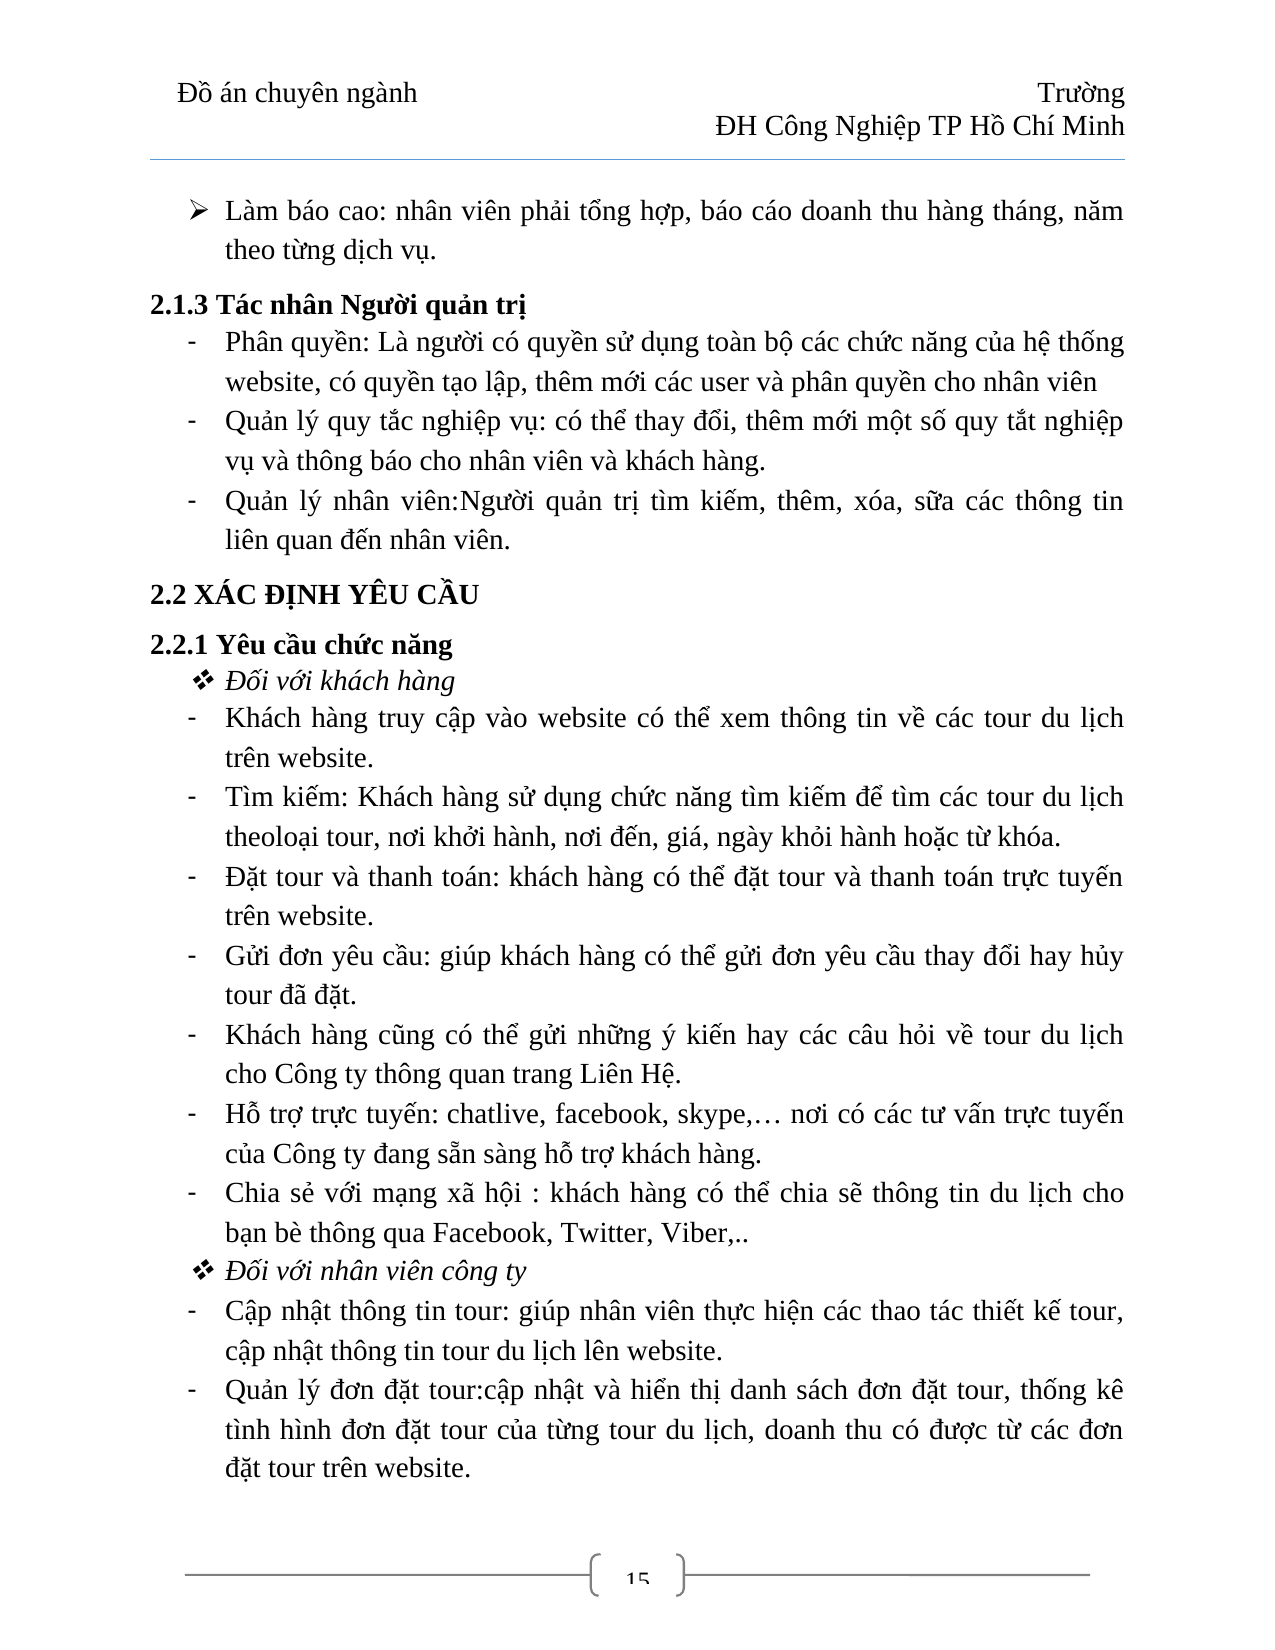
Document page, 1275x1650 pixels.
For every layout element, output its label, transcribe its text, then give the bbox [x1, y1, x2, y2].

list Gửi đơn yêu cầu: giúp khách hàng có thể gửi đơn yêu cầu thay đổi hay hủy tour đã đặt. [187, 937, 1125, 1011]
list Khách hàng truy cập vào website có thể xem thông tin về các tour du lịch trên website. [187, 699, 1125, 773]
list Tìm kiếm: Khách hàng sử dụng chức năng tìm kiếm để tìm các tour du lịch theoloại tour, nơi khởi hành, nơi đến, giá, ngày khỏi hành hoặc từ khóa. [187, 778, 1125, 853]
list Đặt tour và thanh toán: khách hàng có thể đặt tour và thanh toán trực tuyến trên website. [187, 858, 1125, 932]
list Quản lý nhân viên:Người quản trị tìm kiếm, thêm, xóa, sữa các thông tin liên quan đến nhân viên. [187, 482, 1125, 556]
list Làm báo cao: nhân viên phải tổng hợp, báo cáo doanh thu hàng tháng, năm theo từng dịch vụ. [187, 193, 1125, 266]
list Đối với nhân viên công ty [187, 1253, 1125, 1287]
list Quản lý quy tắc nghiệp vụ: có thể thay đổi, thêm mới một số quy tắt nghiệp vụ và thông báo cho nhân viên và khách hàng. [187, 402, 1125, 477]
list Quản lý đơn đặt tour:cập nhật và hiển thị danh sách đơn đặt tour, thống kê tình hình đơn đặt tour của từng tour du lịch, doanh thu có được từ các đơn đặt tour trên website. [187, 1371, 1125, 1484]
list Đối với khách hàng [187, 663, 1125, 697]
subtitle 2.2 XÁC ĐỊNH YÊU CẦU [150, 577, 1125, 611]
list Cập nhật thông tin tour: giúp nhân viên thực hiện các thao tác thiết kế tour, cập nhật thông tin tour du lịch lên website. [187, 1292, 1125, 1366]
list Chia sẻ với mạng xã hội : khách hàng có thể chia sẽ thông tin du lịch cho bạn bè thông qua Facebook, Twitter, Viber,.. [187, 1174, 1125, 1248]
list Phân quyền: Là người có quyền sử dụng toàn bộ các chức năng của hệ thống website, có quyền tạo lập, thêm mới các user và phân quyền cho nhân viên [187, 323, 1125, 397]
subtitle 2.2.1 Yêu cầu chức năng [150, 627, 1125, 660]
subtitle 2.1.3 Tác nhân Người quản trị [150, 287, 1125, 321]
list Hỗ trợ trực tuyến: chatlive, facebook, skype,… nơi có các tư vấn trực tuyến của Công ty đang sẵn sàng hỗ trợ khách hàng. [187, 1095, 1125, 1169]
list Khách hàng cũng có thể gửi những ý kiến hay các câu hỏi về tour du lịch cho Công ty thông quan trang Liên Hệ. [187, 1016, 1125, 1090]
